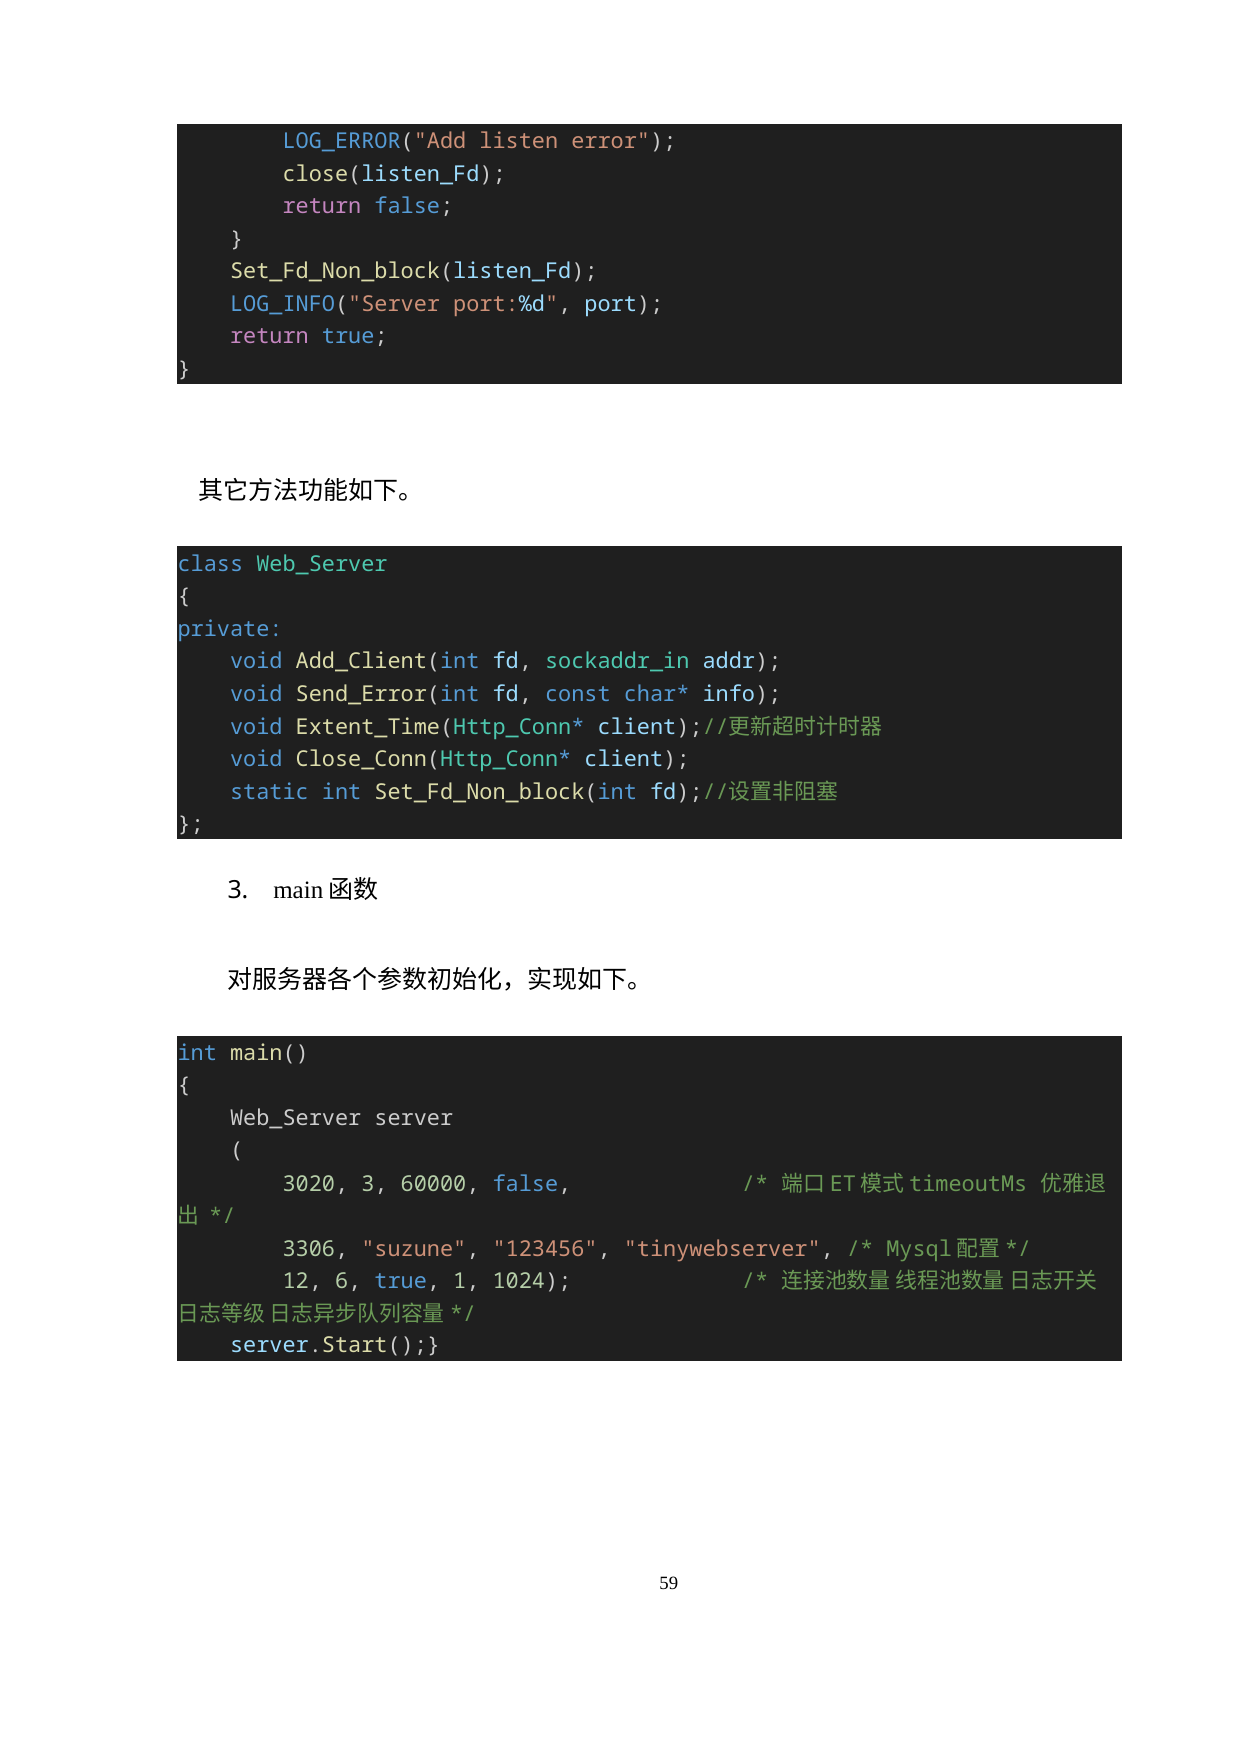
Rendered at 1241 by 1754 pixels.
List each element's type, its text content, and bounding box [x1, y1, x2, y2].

text close(listen_Fd); [177, 156, 1122, 189]
text void Close_Conn(Http_Conn* client); [177, 741, 1122, 774]
text }; [177, 806, 1122, 839]
text return true; [177, 319, 1122, 351]
text class Web_Server [177, 546, 1122, 579]
text { [177, 579, 1122, 611]
text 对服务器各个参数初始化，实现如下。 [227, 945, 1122, 1010]
text void Send_Error(int fd, const char* info); [177, 676, 1122, 709]
text void Add_Client(int fd, sockaddr_in addr); [177, 644, 1122, 676]
text ( [177, 1133, 1122, 1166]
text 其它方法功能如下。 [177, 456, 1122, 521]
text } [177, 351, 1122, 384]
text 12, 6, true, 1, 1024); /* 连接池数量 线程池数量 日志开关 日志等级 日志异步队列容量 */ [177, 1263, 1122, 1328]
text int main() [177, 1036, 1122, 1068]
text Set_Fd_Non_block(listen_Fd); [177, 254, 1122, 286]
list main函数 [227, 855, 1122, 920]
text 3020, 3, 60000, false, /* 端口 ET模式 timeoutMs 优雅退出 */ [177, 1166, 1122, 1231]
text } [177, 221, 1122, 254]
text LOG_INFO("Server port:%d", port); [177, 286, 1122, 319]
text server.Start();} [177, 1328, 1122, 1361]
text 3306, "suzune", "123456", "tinywebserver", /* Mysql配置 */ [177, 1231, 1122, 1263]
text { [177, 1068, 1122, 1101]
text return false; [177, 189, 1122, 221]
text Web_Server server [177, 1101, 1122, 1133]
text LOG_ERROR("Add listen error"); [177, 124, 1122, 156]
text static int Set_Fd_Non_block(int fd);//设置非阻塞 [177, 774, 1122, 806]
text void Extent_Time(Http_Conn* client);//更新超时计时器 [177, 709, 1122, 741]
text private: [177, 611, 1122, 644]
